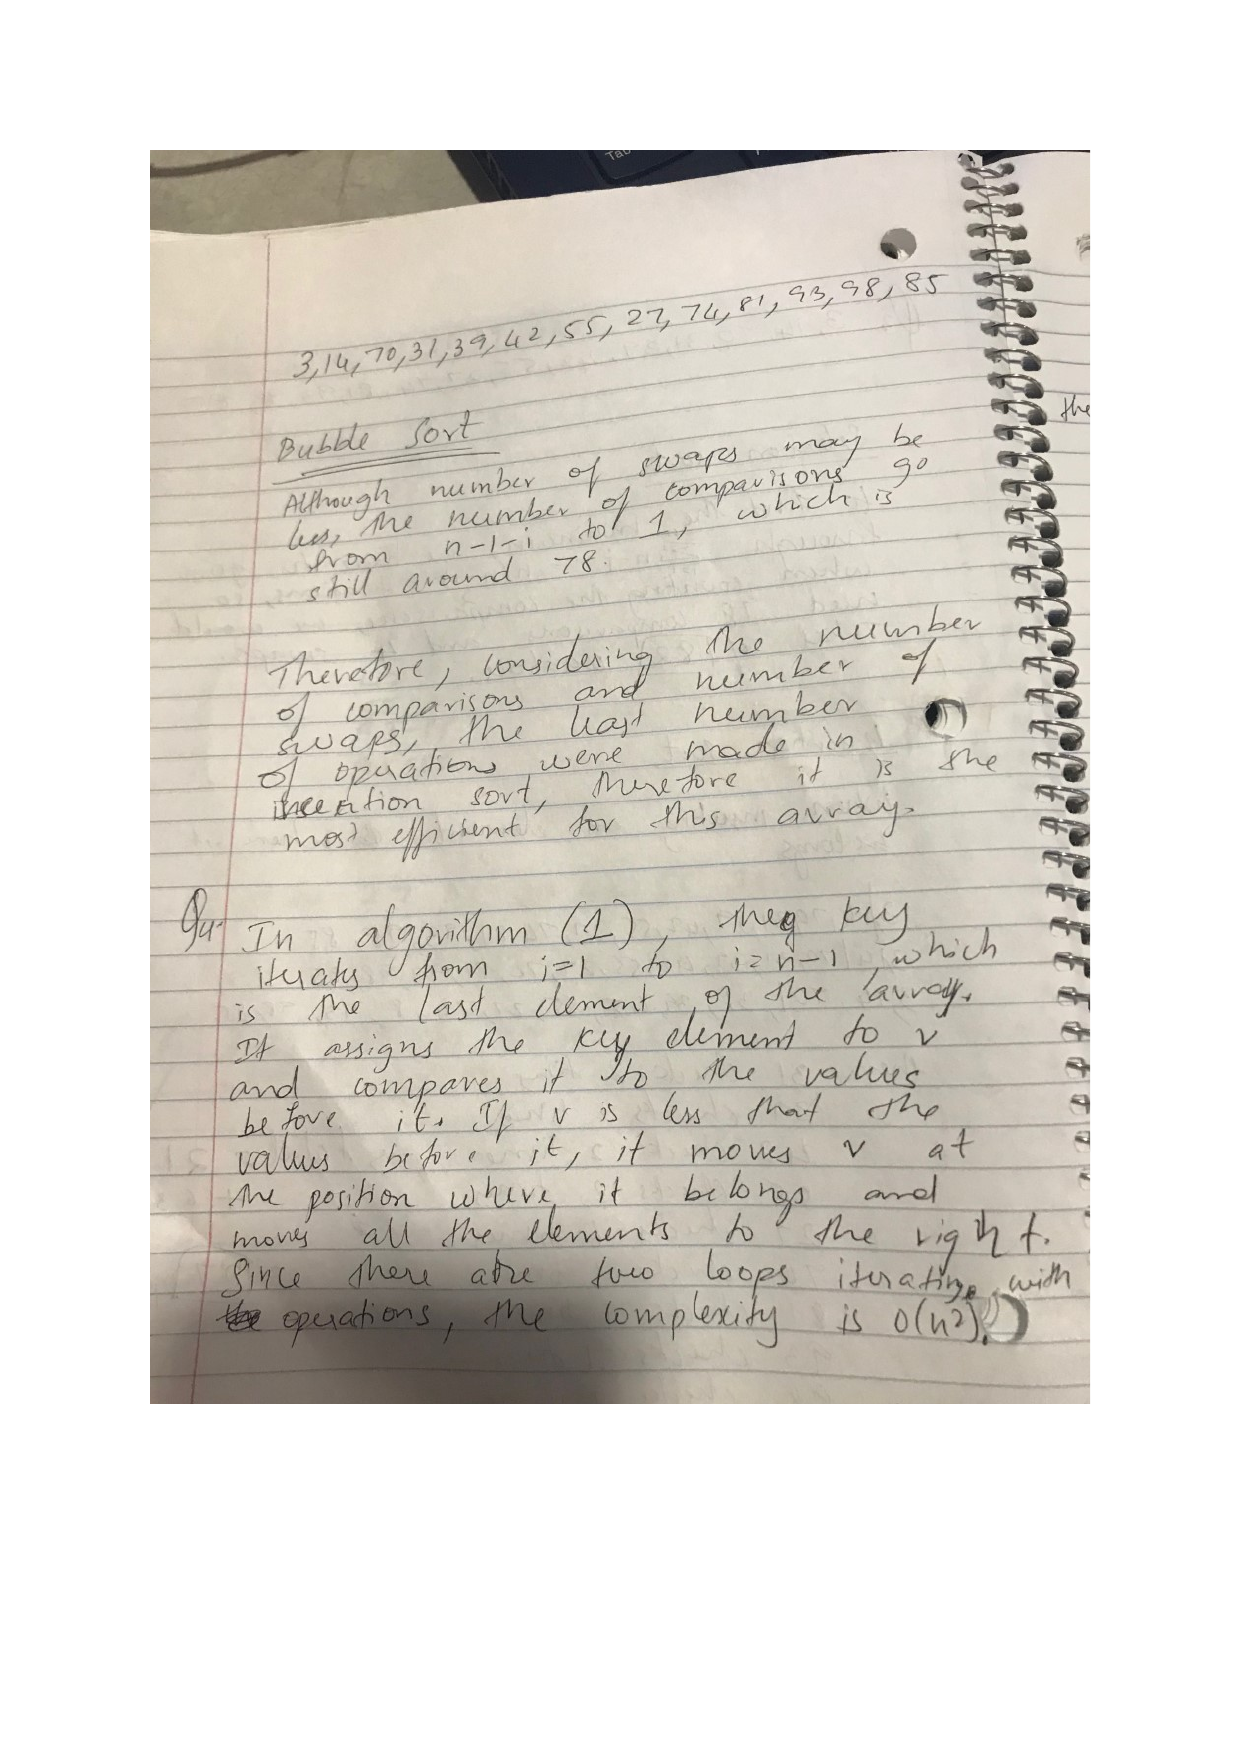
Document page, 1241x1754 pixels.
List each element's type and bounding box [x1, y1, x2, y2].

picture [150, 150, 1091, 1404]
